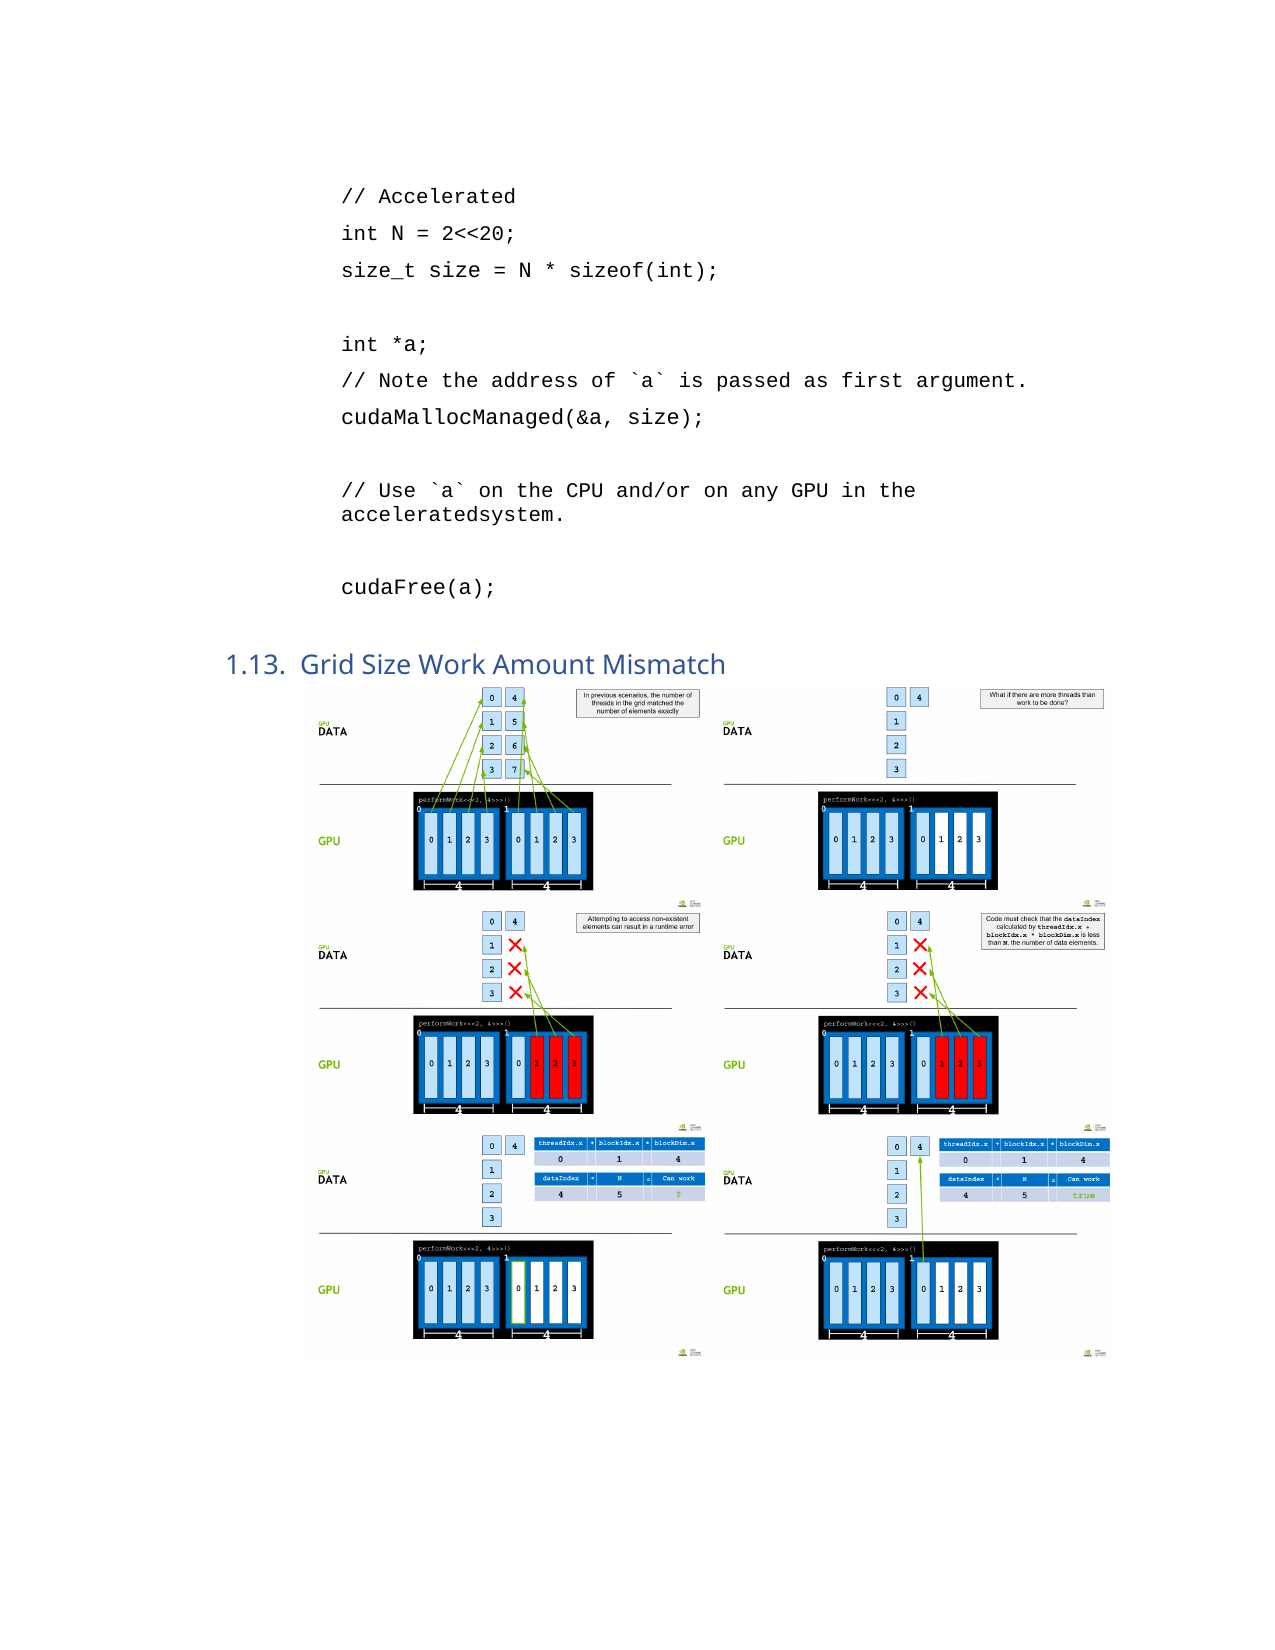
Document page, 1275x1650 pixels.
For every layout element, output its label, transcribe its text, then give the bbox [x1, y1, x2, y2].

text int N = 2<<20; [199, 222, 391, 247]
text cudaFree(a); [471, 576, 1076, 601]
text int *a; [199, 333, 403, 358]
text size_t size = N * sizeof(int); [199, 259, 1076, 284]
text int *a; [416, 333, 1076, 358]
picture [300, 685, 1110, 1359]
subtitle Grid Size Work Amount Mismatch [225, 645, 1125, 682]
text cudaMallocManaged(&a, size); [679, 406, 1076, 431]
text int N = 2<<20; [404, 222, 1076, 247]
text // Accelerated [199, 186, 1076, 210]
text // Note the address of `a` is passed as first argument. [199, 370, 1076, 394]
text // Use `a` on the CPU and/or on any GPU in the acceleratedsystem. [341, 480, 1076, 527]
